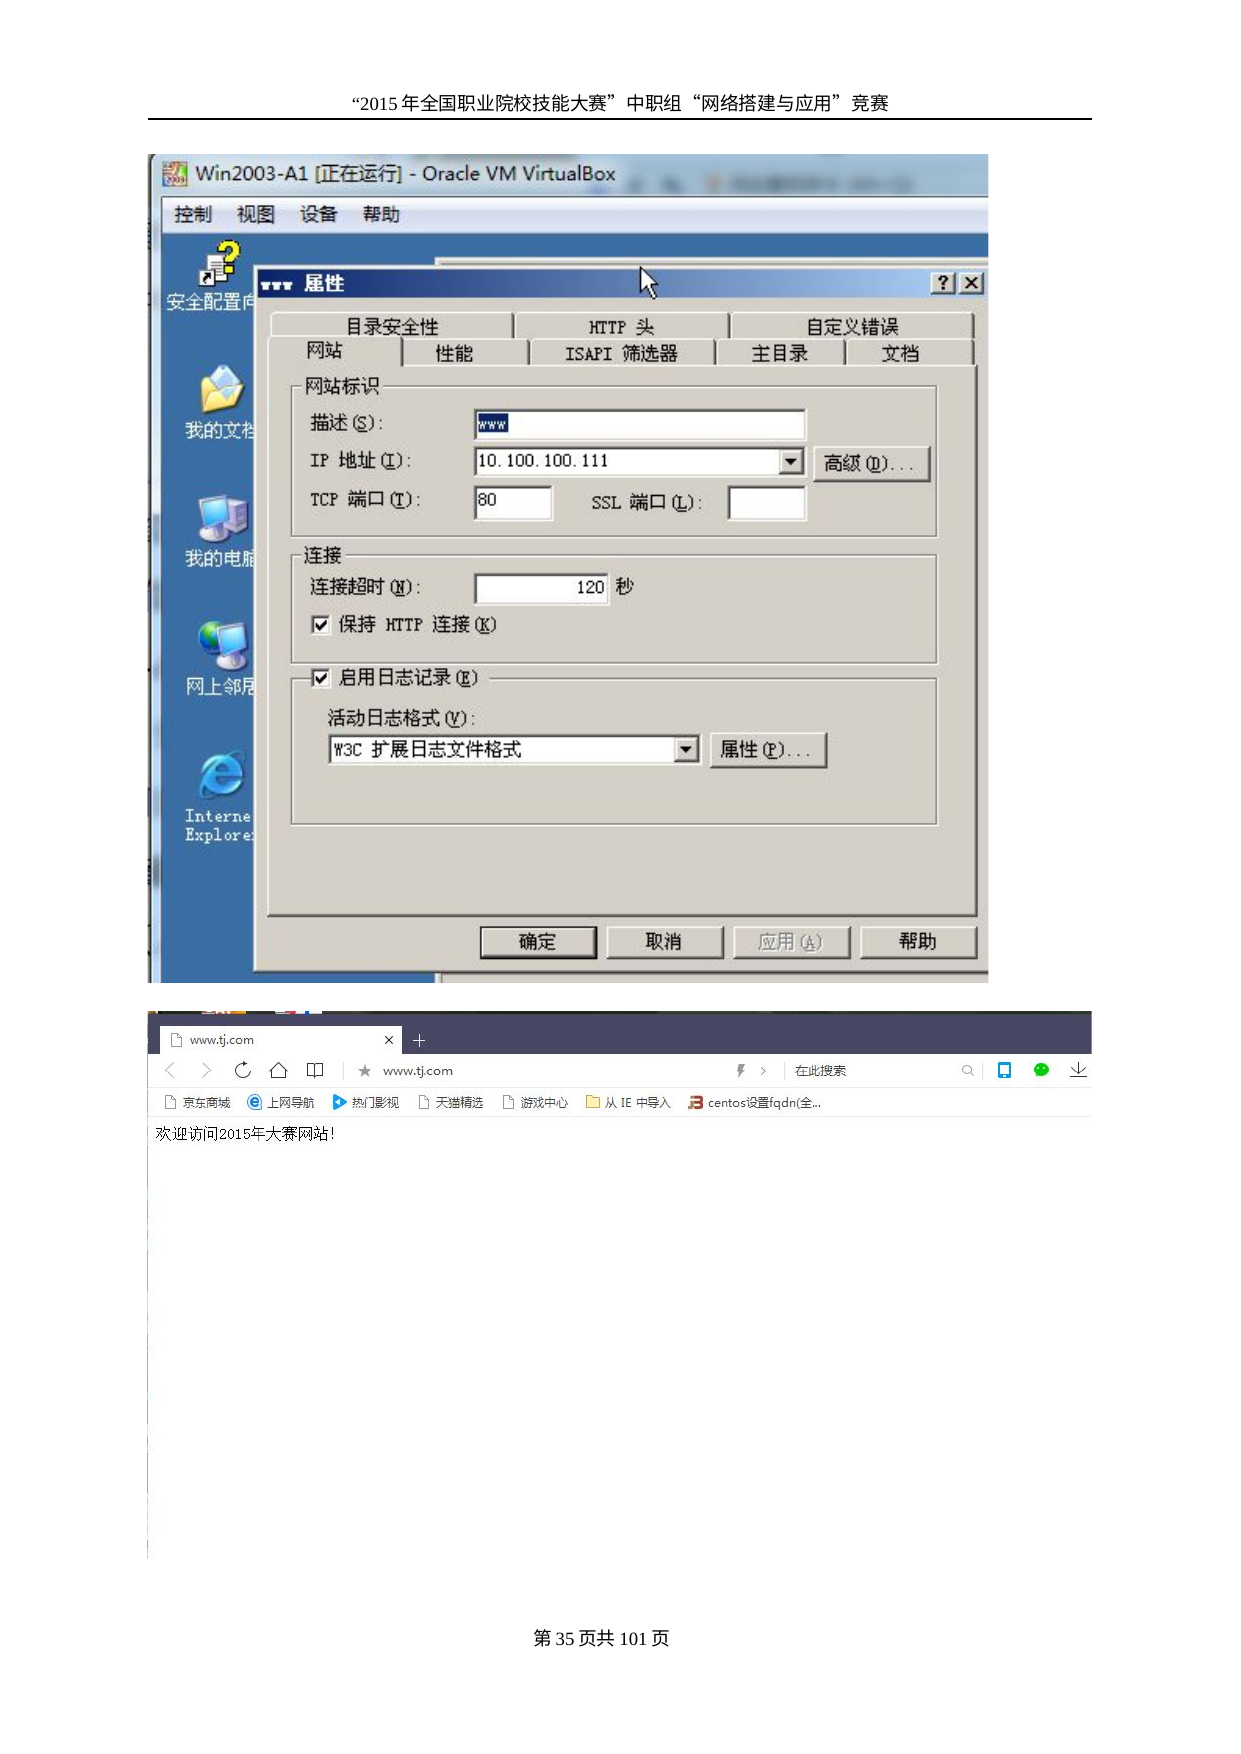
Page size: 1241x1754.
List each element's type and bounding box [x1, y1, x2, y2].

picture [147, 1011, 1092, 1558]
picture [147, 154, 989, 983]
